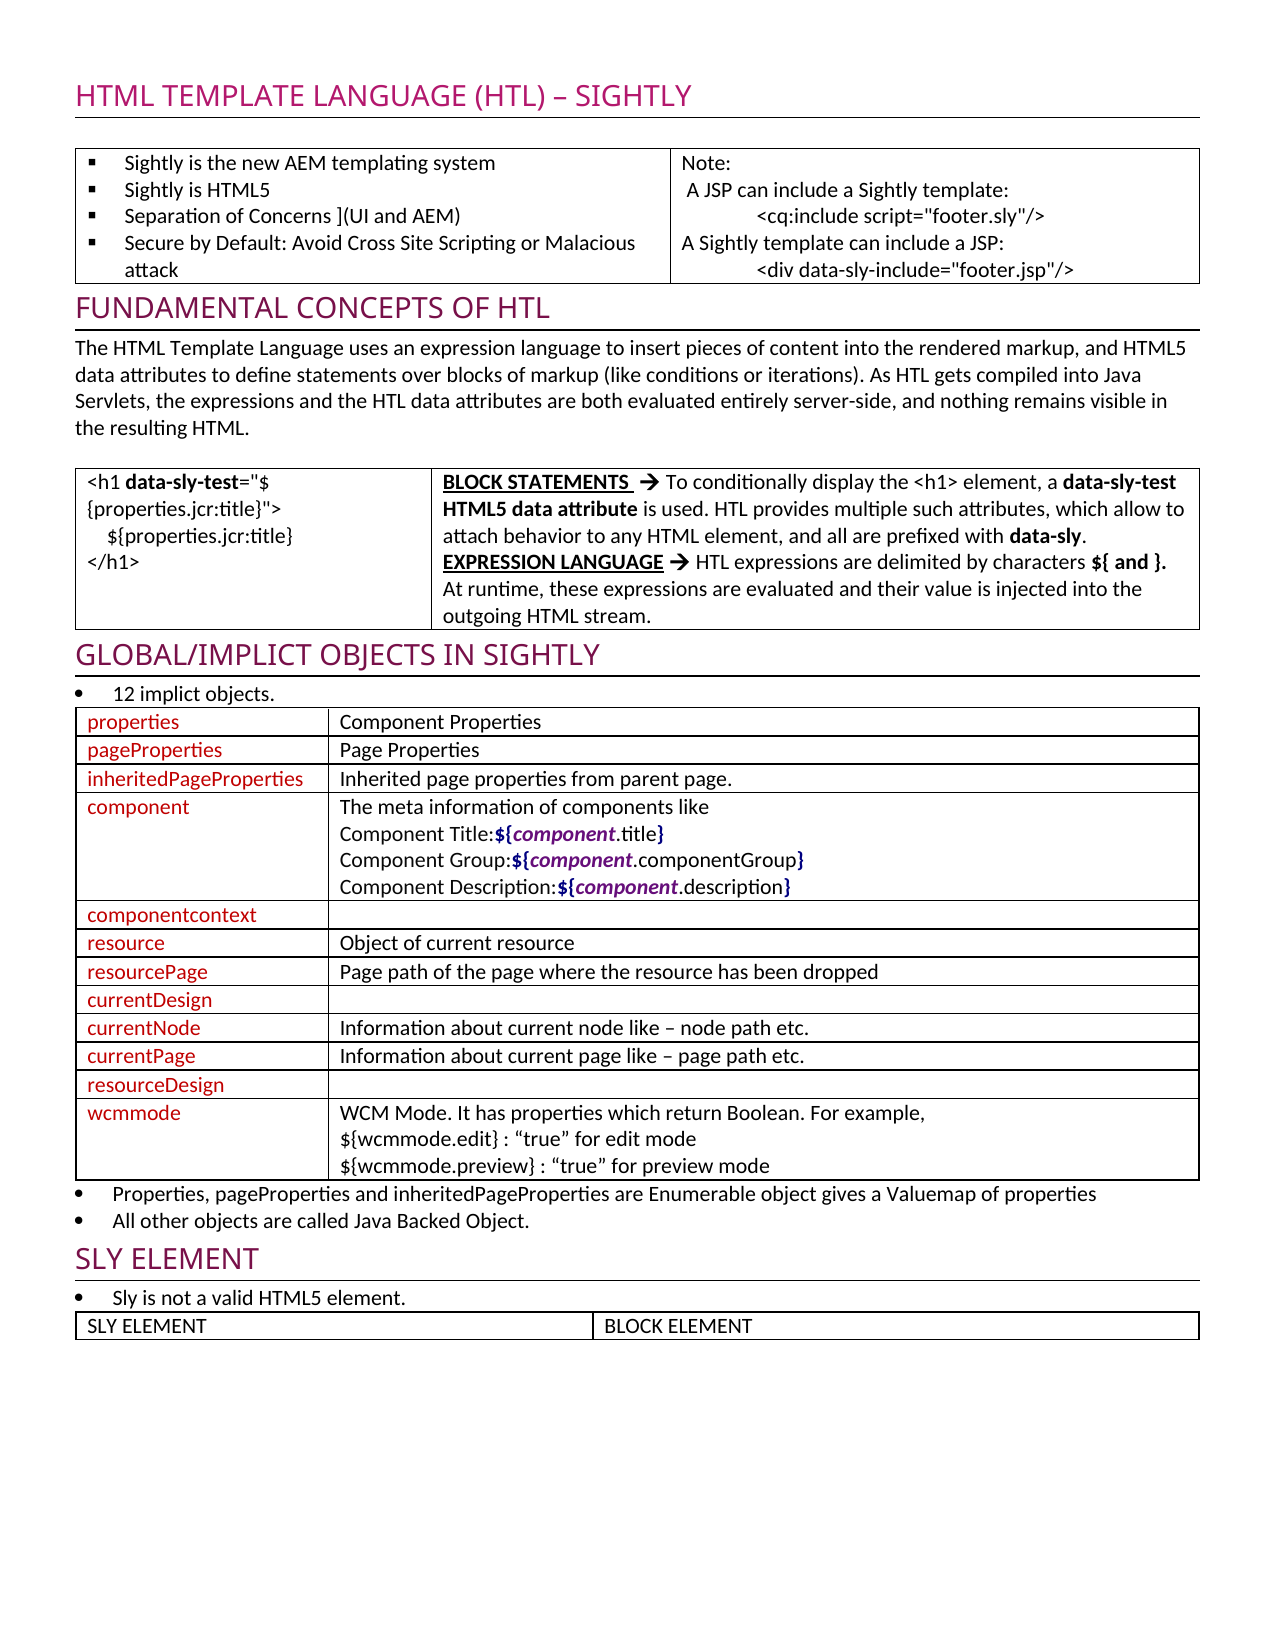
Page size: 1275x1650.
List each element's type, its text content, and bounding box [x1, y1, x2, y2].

table_cell currentDesign [77, 986, 328, 1013]
table_cell componentcontext [77, 901, 328, 928]
table_header Sightly is the new AEM templating system Sightly is HTML5 Separation of Concerns ](UI and AEM) Secure by Default: Avoid Cross Site Scripting or Malacious attack [76, 149, 670, 282]
table_cell [329, 986, 1198, 1013]
table_cell resourcePage [77, 958, 328, 984]
list Properties, pageProperties and inheritedPageProperties are Enumerable object gives a Valuemap of properties [75, 1181, 1200, 1207]
subtitle SLY ELEMENT [75, 1238, 1200, 1280]
table_cell pageProperties [77, 737, 328, 763]
table_cell currentPage [77, 1043, 328, 1069]
table_cell inheritedPageProperties [77, 765, 328, 792]
subtitle GLOBAL/IMPLICT OBJECTS IN SIGHTLY [75, 634, 1200, 675]
table_cell Page path of the page where the resource has been dropped [329, 958, 1198, 984]
table_header BLOCK STATEMENTS To conditionally display the <h1> element, a data-sly-test HTML5 data attribute is used. HTL provides multiple such attributes, which allow to attach behavior to any HTML element, and all are prefixed with data-sly. EXPRESSION LANGUAGE HTL expressions are delimited by characters ${ and }. At runtime, these expressions are evaluated and their value is injected into the outgoing HTML stream. [432, 469, 1199, 628]
list Sly is not a valid HTML5 element. [75, 1284, 1200, 1311]
table_header Component Properties [329, 708, 1198, 735]
table_cell resource [77, 930, 328, 956]
subtitle FUNDAMENTAL CONCEPTS OF HTL [75, 288, 1200, 329]
table_cell Information about current page like – page path etc. [329, 1043, 1198, 1069]
table_cell WCM Mode. It has properties which return Boolean. For example, ${wcmmode.edit} : “true” for edit mode ${wcmmode.preview} : “true” for preview mode [329, 1099, 1198, 1179]
table_cell Information about current node like – node path etc. [329, 1014, 1198, 1041]
table_cell resourceDesign [77, 1071, 328, 1097]
table_cell wcmmode [77, 1099, 328, 1179]
table_cell [329, 1071, 1198, 1097]
table_cell component [77, 793, 328, 900]
subtitle HTML TEMPLATE LANGUAGE (HTL) – SIGHTLY [75, 75, 1200, 117]
table_cell Object of current resource [329, 930, 1198, 956]
table_cell [329, 901, 1198, 928]
table_header properties [77, 708, 328, 735]
table_header SLY ELEMENT [77, 1313, 592, 1339]
table_header BLOCK ELEMENT [594, 1313, 1198, 1339]
table_cell Page Properties [329, 737, 1198, 763]
table_cell currentNode [77, 1014, 328, 1041]
table_cell The meta information of components like Component Title:${component.title} Component Group:${component.componentGroup} Component Description:${component.description} [329, 793, 1198, 900]
text The HTML Template Language uses an expression language to insert pieces of content into the rendered markup, and HTML5 data attributes to define statements over blocks of markup (like conditions or iterations). As HTL gets compiled into Java Servlets, the expressions and the HTL data attributes are both evaluated entirely server-side, and nothing remains visible in the resulting HTML. [75, 334, 1200, 441]
table_cell Inherited page properties from parent page. [329, 765, 1198, 792]
table_header Note: A JSP can include a Sightly template: <cq:include script="footer.sly"/> A Sightly template can include a JSP: <div data-sly-include="footer.jsp"/> [671, 149, 1199, 282]
table_header <h1 data-sly-test="${properties.jcr:title}"> ${properties.jcr:title} </h1> [76, 469, 431, 628]
list 12 implict objects. [75, 680, 1200, 707]
list All other objects are called Java Backed Object. [75, 1207, 1200, 1234]
